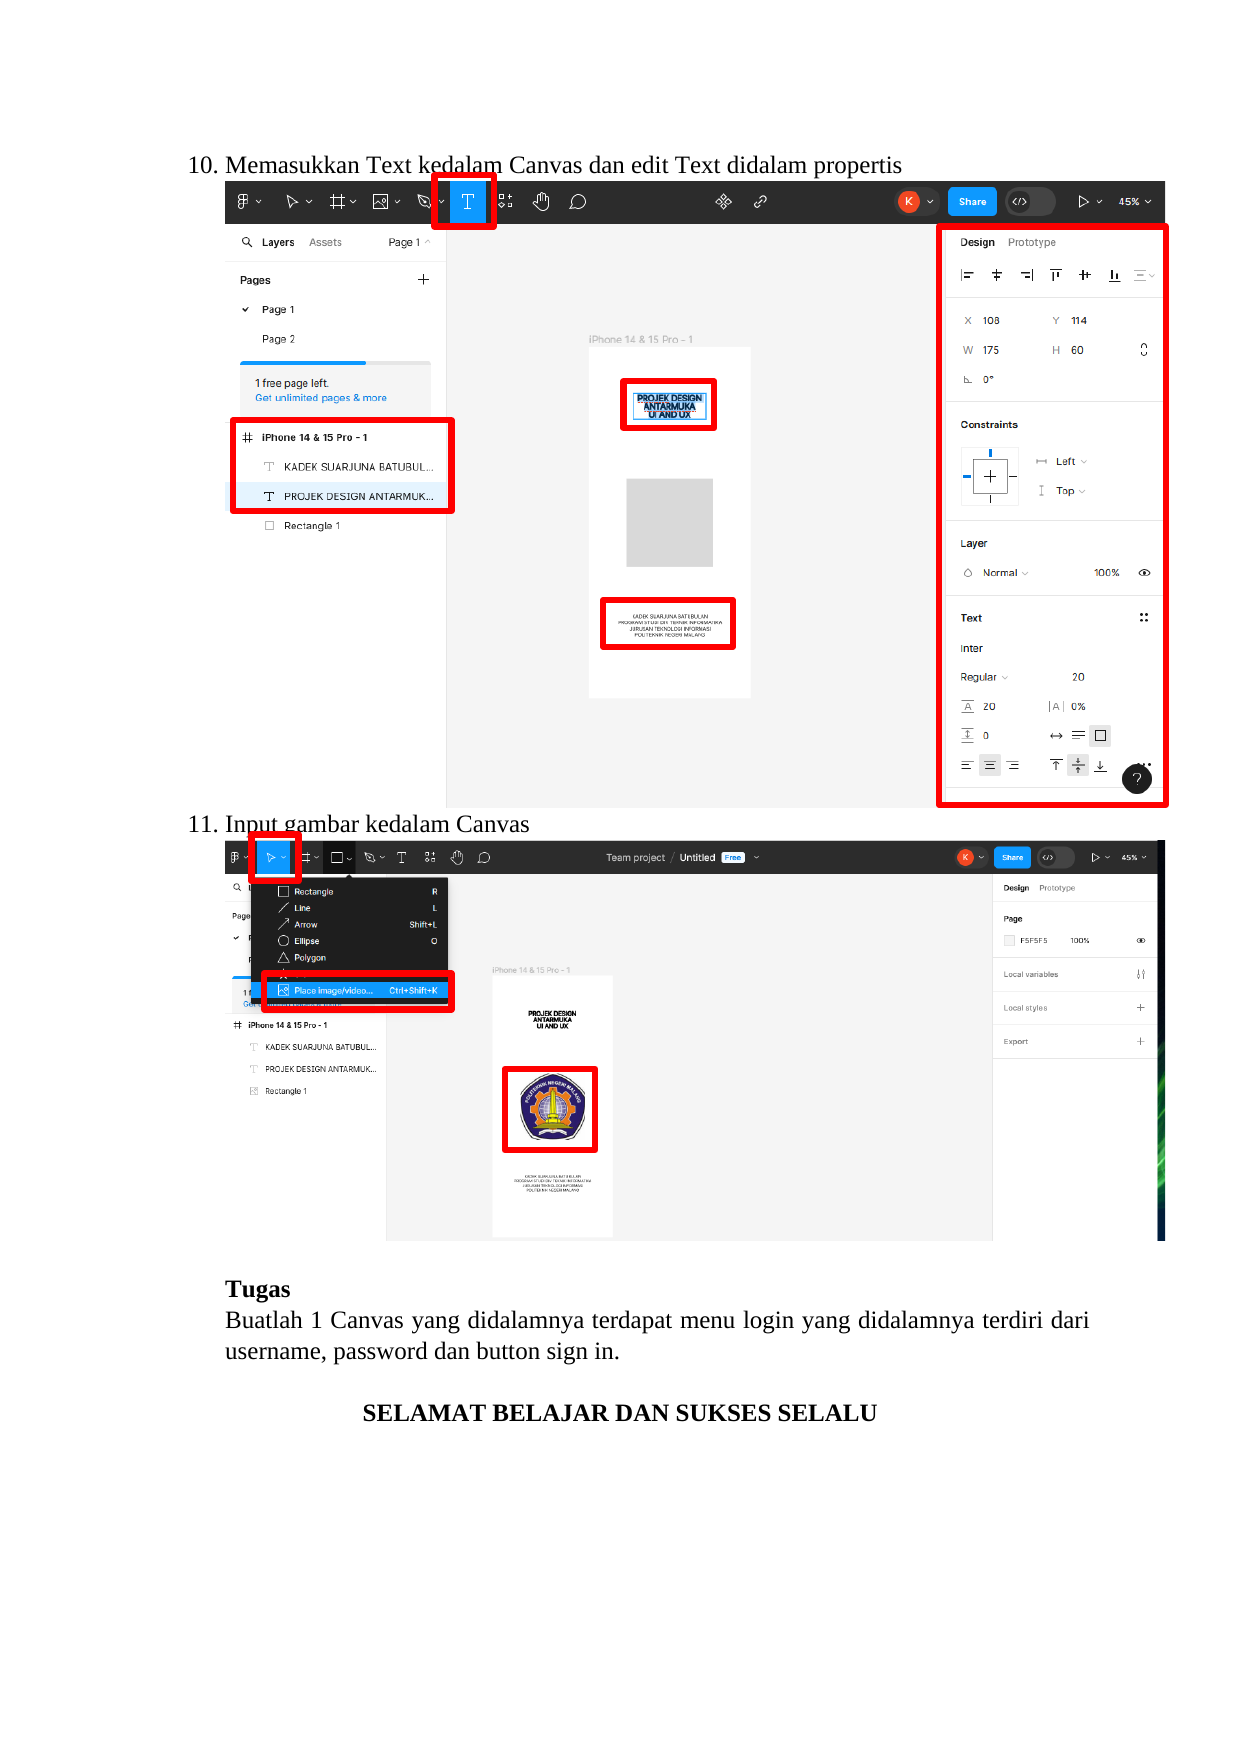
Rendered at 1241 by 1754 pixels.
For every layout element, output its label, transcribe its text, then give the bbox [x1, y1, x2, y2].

picture [942, 230, 1163, 802]
picture [438, 181, 491, 223]
picture [225, 840, 1166, 1241]
list Tugas [225, 1274, 1090, 1303]
picture [225, 181, 1166, 808]
list Buatlah 1 Canvas yang didalamnya terdapat menu login yang didalamnya terdiri dari username, password dan button sign in. [225, 1305, 1090, 1365]
picture [255, 840, 295, 878]
list Input gambar kedalam Canvas [187, 809, 1090, 838]
list Memasukkan Text kedalam Canvas dan edit Text didalam propertis [187, 150, 1090, 179]
list SELAMAT BELAJAR DAN SUKSES SELALU [150, 1398, 1090, 1427]
